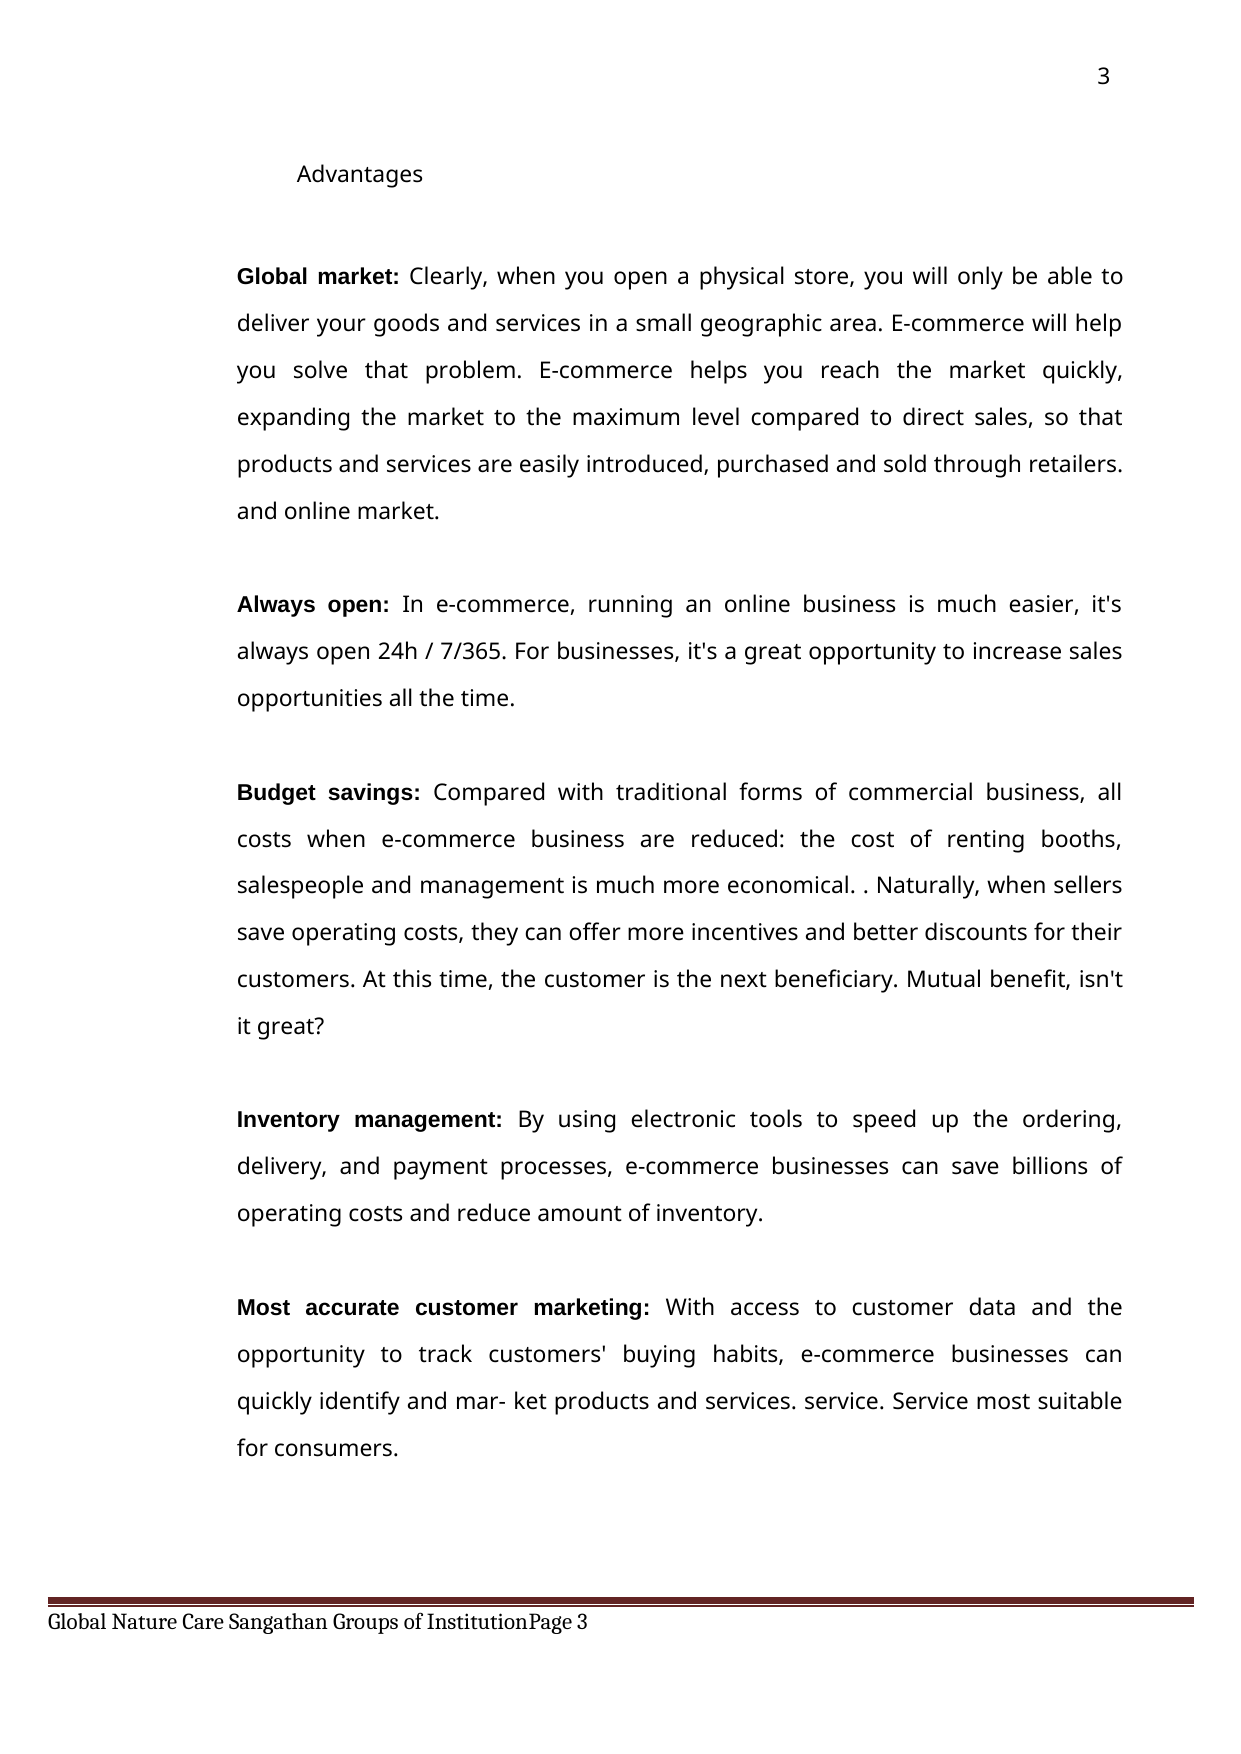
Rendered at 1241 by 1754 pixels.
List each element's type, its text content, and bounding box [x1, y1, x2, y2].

text Most accurate customer marketing: With access to customer data and the opportunity to track customers' buying habits, e-commerce businesses can quickly identify and mar- ket products and services. service. Service most suitable for consumers. [237, 1291, 1123, 1463]
text Budget savings: Compared with traditional forms of commercial business, all costs when e-commerce business are reduced: the cost of renting booths, salespeople and management is much more economical. . Naturally, when sellers save operating costs, they can offer more incentives and better discounts for their customers. At this time, the customer is the next beneficiary. Mutual benefit, isn't it great? [237, 776, 1123, 1041]
text Always open: In e-commerce, running an online business is much easier, it's always open 24h / 7/365. For businesses, it's a great opportunity to increase sales opportunities all the time. [237, 588, 1123, 713]
list Advantages [251, 158, 1194, 189]
text Global market: Clearly, when you open a physical store, you will only be able to deliver your goods and services in a small geographic area. E-commerce will help you solve that problem. E-commerce helps you reach the market quickly, expanding the market to the maximum level compared to direct sales, so that products and services are easily introduced, purchased and sold through retailers. and online market. [237, 260, 1123, 526]
text Inventory management: By using electronic tools to speed up the ordering, delivery, and payment processes, e-commerce businesses can save billions of operating costs and reduce amount of inventory. [237, 1103, 1123, 1228]
